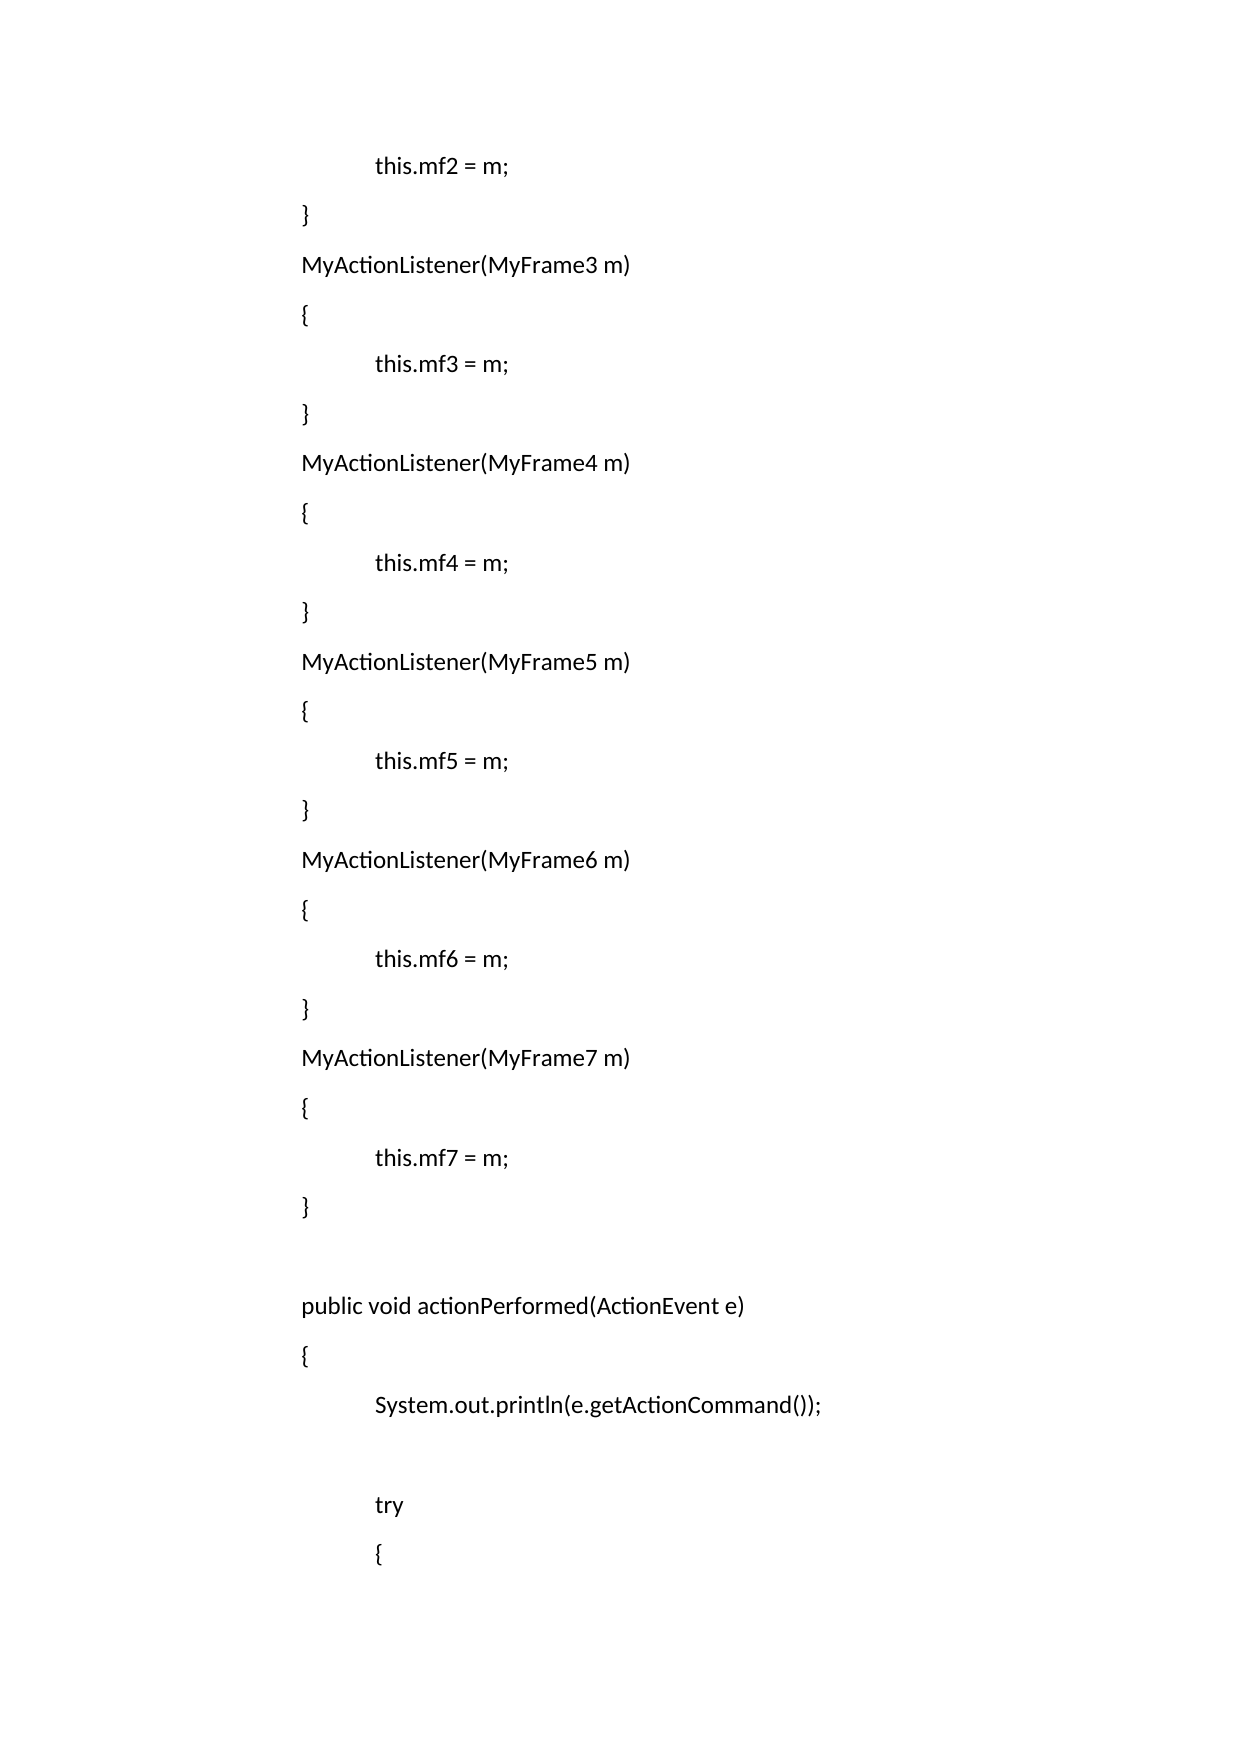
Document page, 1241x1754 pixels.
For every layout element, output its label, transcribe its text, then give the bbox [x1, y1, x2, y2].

text } [150, 794, 1090, 825]
text { [150, 299, 1090, 329]
text { [150, 1092, 1090, 1123]
text public void actionPerformed(ActionEvent e) [150, 1290, 1090, 1321]
text this.mf6 = m; [150, 943, 1090, 974]
text } [150, 993, 1090, 1023]
text this.mf3 = m; [150, 348, 1090, 379]
text } [150, 199, 1090, 230]
text MyActionListener(MyFrame5 m) [150, 646, 1090, 676]
text try [150, 1489, 1090, 1519]
text MyActionListener(MyFrame4 m) [150, 447, 1090, 478]
text { [150, 695, 1090, 726]
text this.mf7 = m; [150, 1142, 1090, 1172]
text MyActionListener(MyFrame6 m) [150, 844, 1090, 875]
text { [150, 1538, 1090, 1569]
text System.out.println(e.getActionCommand()); [150, 1389, 1090, 1420]
text { [150, 894, 1090, 924]
text MyActionListener(MyFrame7 m) [150, 1042, 1090, 1073]
text } [150, 1191, 1090, 1222]
text } [150, 398, 1090, 428]
text MyActionListener(MyFrame3 m) [150, 249, 1090, 280]
text } [150, 596, 1090, 627]
text this.mf5 = m; [150, 745, 1090, 776]
text this.mf4 = m; [150, 547, 1090, 577]
text { [150, 1340, 1090, 1371]
text this.mf2 = m; [150, 150, 1090, 181]
text { [150, 497, 1090, 528]
